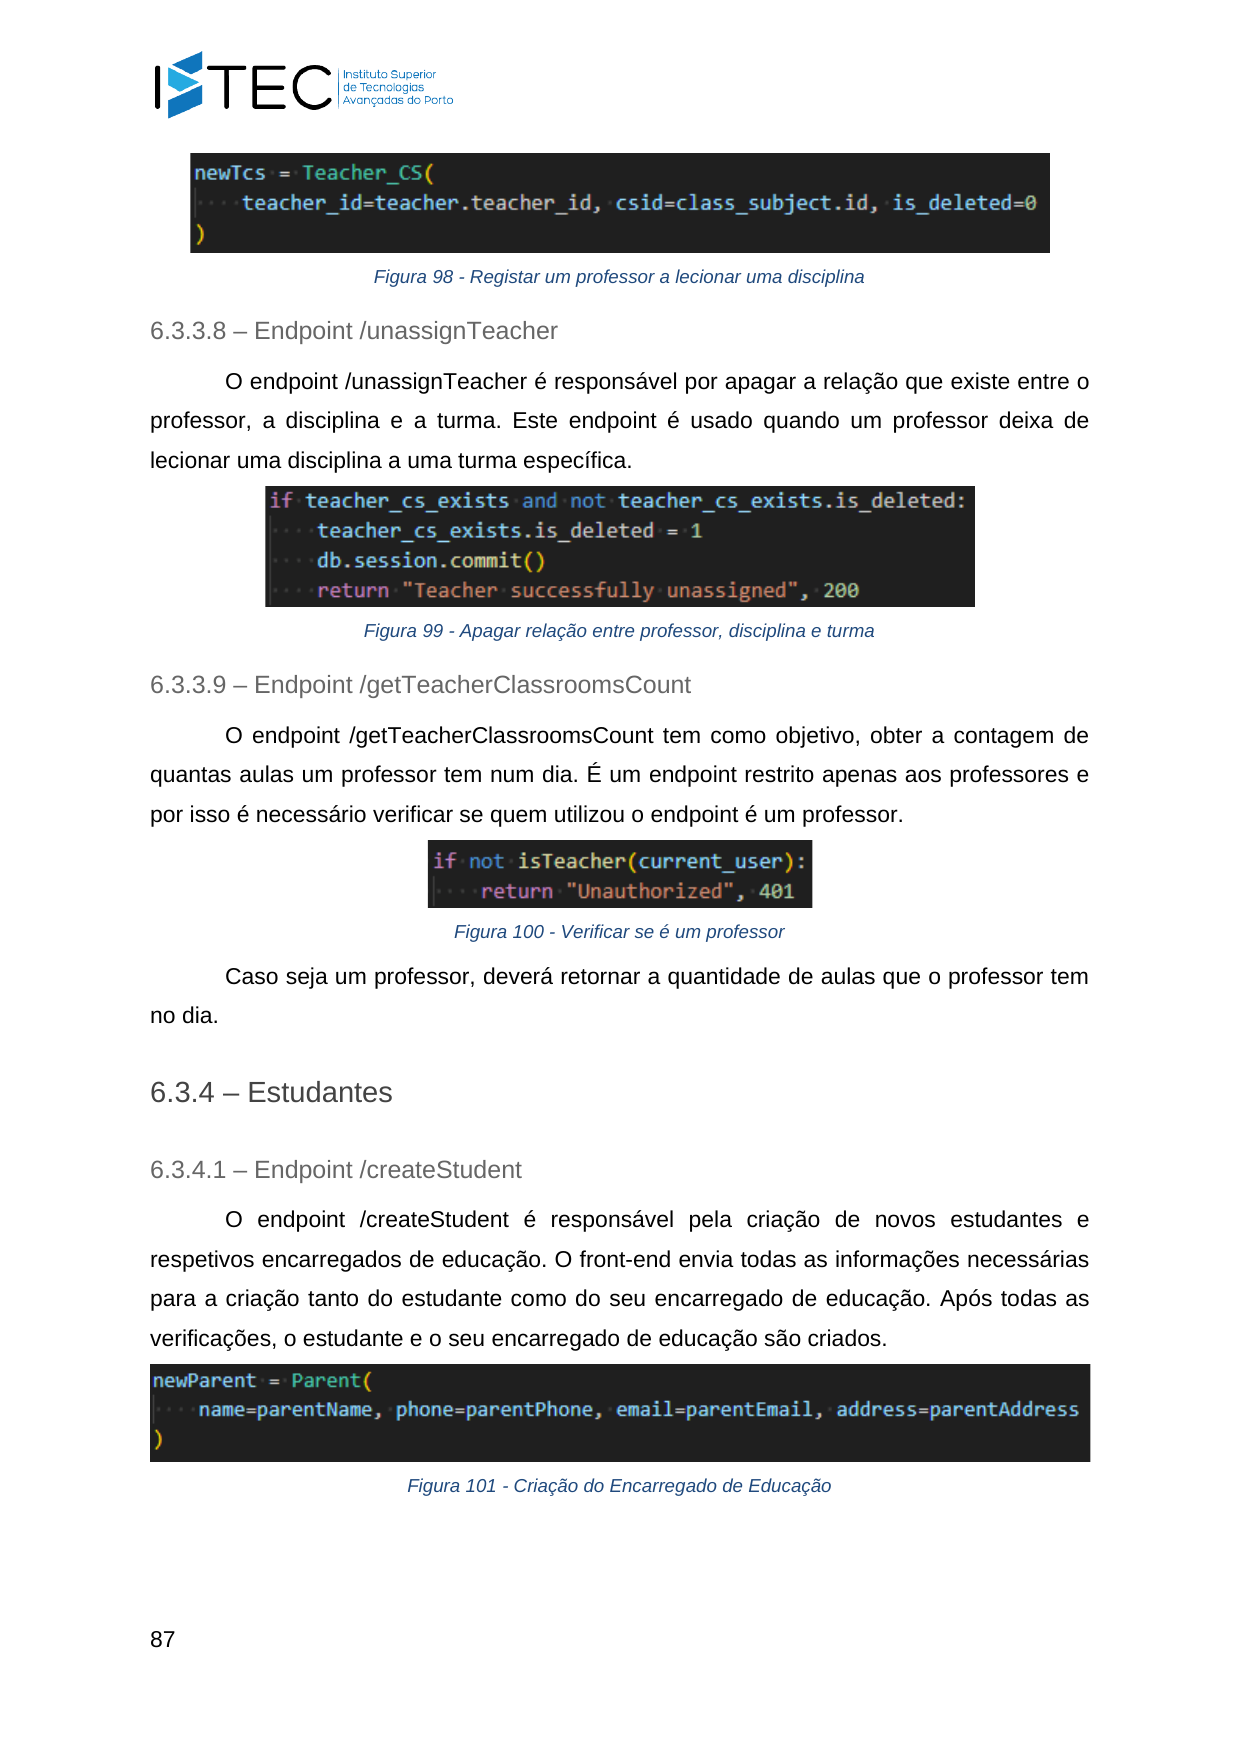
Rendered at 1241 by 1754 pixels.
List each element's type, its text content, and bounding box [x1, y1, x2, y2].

picture [150, 51, 454, 129]
text Caso seja um professor, deverá retornar a quantidade de aulas que o professor tem no dia. [150, 963, 1090, 1029]
picture [190, 153, 1050, 253]
text O endpoint /createStudent é responsável pela criação de novos estudantes e respetivos encarregados de educação. O front-end envia todas as informações necessárias para a criação tanto do estudante como do seu encarregado de educação. Após todas as verificações, o estudante e o seu encarregado de educação são criados. [150, 1206, 1090, 1351]
text Figura 98 - Registar um professor a lecionar uma disciplina [150, 266, 1090, 287]
picture [265, 486, 975, 607]
subtitle 6.3.3.9 – Endpoint /getTeacherClassroomsCount [150, 670, 1090, 699]
text O endpoint /getTeacherClassroomsCount tem como objetivo, obter a contagem de quantas aulas um professor tem num dia. É um endpoint restrito apenas aos professores e por isso é necessário verificar se quem utilizou o endpoint é um professor. [150, 722, 1090, 827]
text Figura 101 - Criação do Encarregado de Educação [150, 1475, 1090, 1497]
subtitle 6.3.3.8 – Endpoint /unassignTeacher [150, 316, 1090, 345]
picture [427, 840, 813, 908]
text O endpoint /unassignTeacher é responsável por apagar a relação que existe entre o professor, a disciplina e a turma. Este endpoint é usado quando um professor deixa de lecionar uma disciplina a uma turma específica. [150, 368, 1090, 473]
text Figura 100 - Verificar se é um professor [150, 921, 1090, 942]
subtitle 6.3.4 – Estudantes [150, 1075, 1090, 1109]
picture [150, 1364, 1091, 1462]
text Figura 99 - Apagar relação entre professor, disciplina e turma [150, 619, 1090, 641]
subtitle 6.3.4.1 – Endpoint /createStudent [150, 1155, 1090, 1183]
